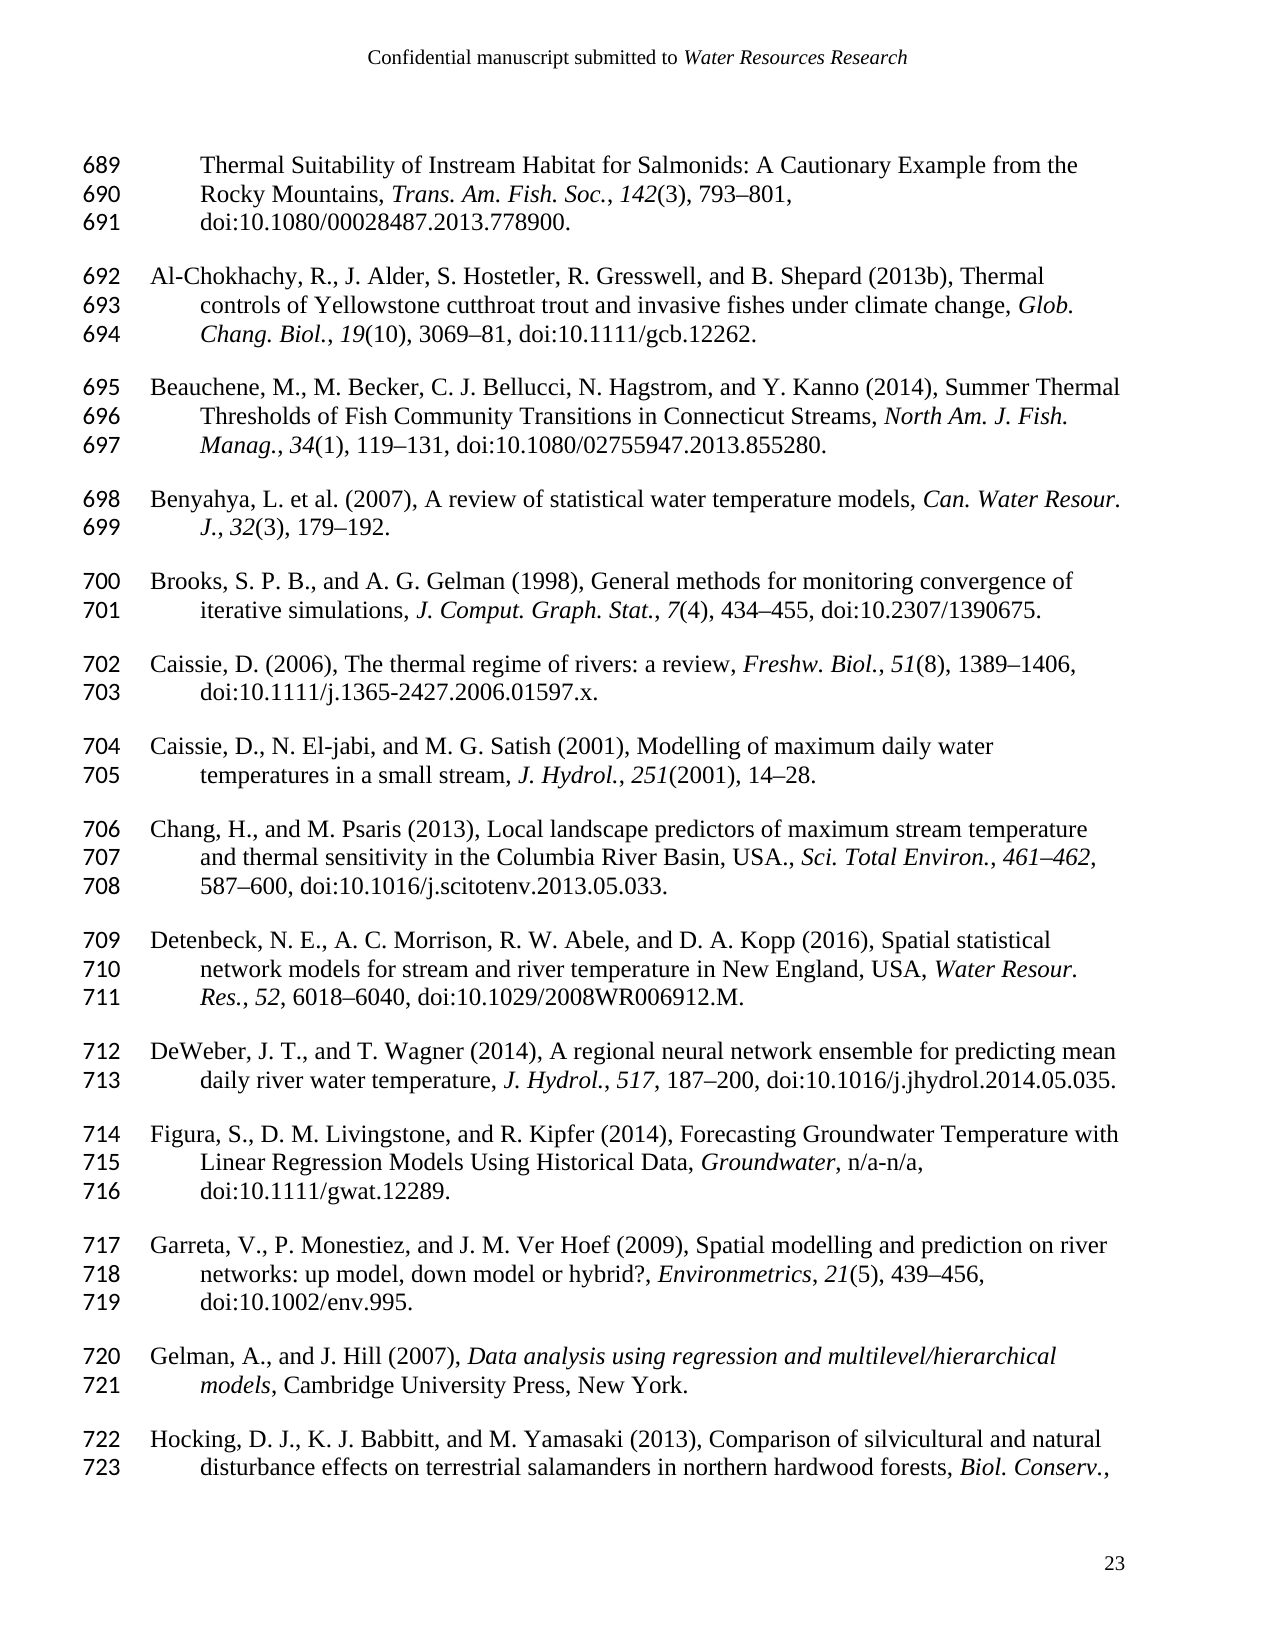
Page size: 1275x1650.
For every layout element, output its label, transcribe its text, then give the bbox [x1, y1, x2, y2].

text Figura, S., D. M. Livingstone, and R. Kipfer (2014), Forecasting Groundwater Temperature with Linear Regression Models Using Historical Data, Groundwater, n/a-n/a, doi:10.1111/gwat.12289. [150, 1119, 1125, 1205]
text Caissie, D. (2006), The thermal regime of rivers: a review, Freshw. Biol., 51(8), 1389–1406, doi:10.1111/j.1365-2427.2006.01597.x. [150, 649, 1125, 706]
text Gelman, A., and J. Hill (2007), Data analysis using regression and multilevel/hierarchical models, Cambridge University Press, New York. [150, 1341, 1125, 1399]
text DeWeber, J. T., and T. Wagner (2014), A regional neural network ensemble for predicting mean daily river water temperature, J. Hydrol., 517, 187–200, doi:10.1016/j.jhydrol.2014.05.035. [150, 1036, 1125, 1094]
text Al-Chokhachy, R., J. Alder, S. Hostetler, R. Gresswell, and B. Shepard (2013b), Thermal controls of Yellowstone cutthroat trout and invasive fishes under climate change, Glob. Chang. Biol., 19(10), 3069–81, doi:10.1111/gcb.12262. [150, 261, 1125, 347]
text Garreta, V., P. Monestiez, and J. M. Ver Hoef (2009), Spatial modelling and prediction on river networks: up model, down model or hybrid?, Environmetrics, 21(5), 439–456, doi:10.1002/env.995. [150, 1230, 1125, 1316]
text Beauchene, M., M. Becker, C. J. Bellucci, N. Hagstrom, and Y. Kanno (2014), Summer Thermal Thresholds of Fish Community Transitions in Connecticut Streams, North Am. J. Fish. Manag., 34(1), 119–131, doi:10.1080/02755947.2013.855280. [150, 372, 1125, 459]
text Detenbeck, N. E., A. C. Morrison, R. W. Abele, and D. A. Kopp (2016), Spatial statistical network models for stream and river temperature in New England, USA, Water Resour. Res., 52, 6018–6040, doi:10.1029/2008WR006912.M. [150, 925, 1125, 1011]
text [150, 1424, 1125, 1481]
text Benyahya, L. et al. (2007), A review of statistical water temperature models, Can. Water Resour. J., 32(3), 179–192. [150, 484, 1125, 541]
text Caissie, D., N. El-jabi, and M. G. Satish (2001), Modelling of maximum daily water temperatures in a small stream, J. Hydrol., 251(2001), 14–28. [150, 731, 1125, 789]
text Chang, H., and M. Psaris (2013), Local landscape predictors of maximum stream temperature and thermal sensitivity in the Columbia River Basin, USA., Sci. Total Environ., 461–462, 587–600, doi:10.1016/j.scitotenv.2013.05.033. [150, 814, 1125, 900]
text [150, 150, 1125, 236]
text Brooks, S. P. B., and A. G. Gelman (1998), General methods for monitoring convergence of iterative simulations, J. Comput. Graph. Stat., 7(4), 434–455, doi:10.2307/1390675. [150, 566, 1125, 624]
